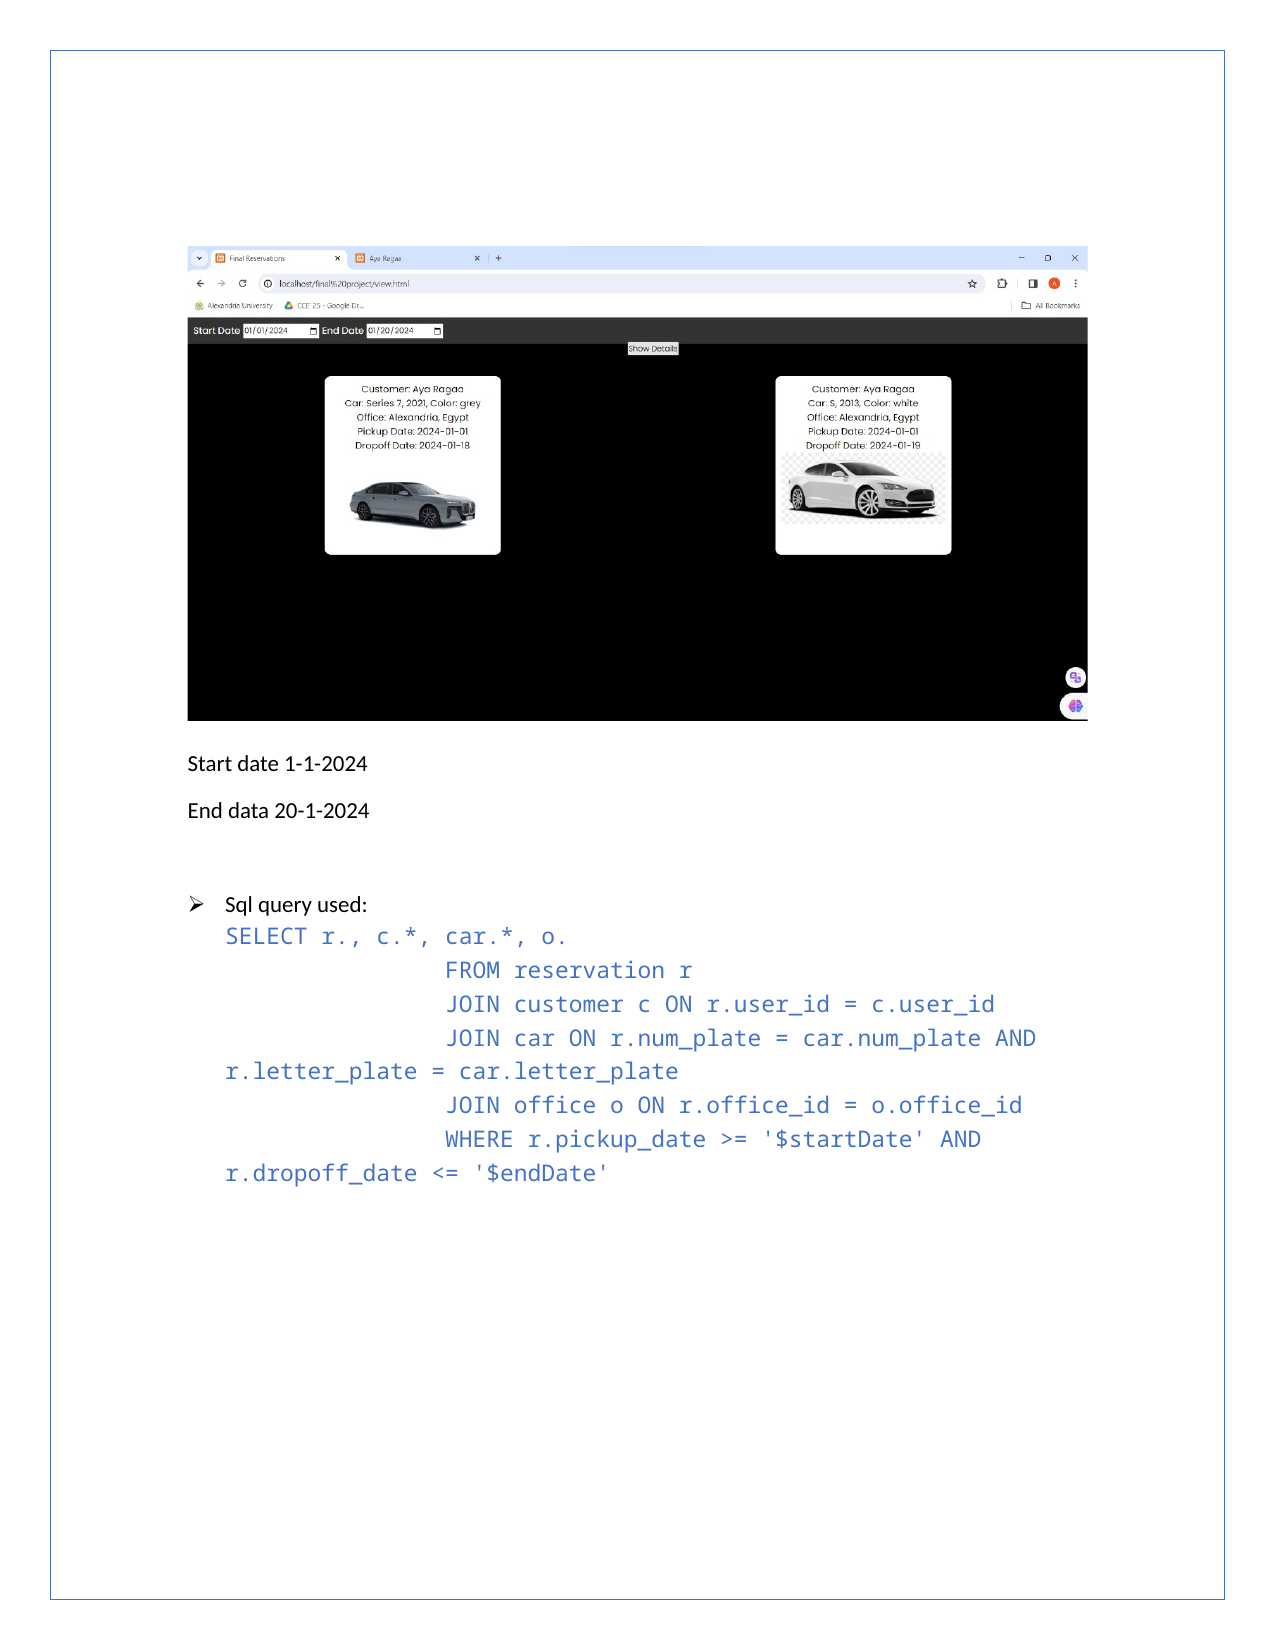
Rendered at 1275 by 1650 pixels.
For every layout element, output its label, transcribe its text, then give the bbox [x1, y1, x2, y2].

list WHERE r.pickup_date >= '$startDate' AND r.dropoff_date <= '$endDate' [225, 1123, 1087, 1188]
list Sql query used: [187, 890, 1087, 918]
list JOIN car ON r.num_plate = car.num_plate AND r.letter_plate = car.letter_plate [225, 1022, 1087, 1087]
text End data 20-1-2024 [187, 796, 1087, 824]
list JOIN customer c ON r.user_id = c.user_id [225, 988, 1087, 1019]
list FROM reservation r [225, 954, 1087, 985]
list JOIN office o ON r.office_id = o.office_id [225, 1089, 1087, 1120]
picture [187, 246, 1088, 721]
list SELECT r., c.*, car.*, o. [225, 920, 1087, 952]
text Start date 1-1-2024 [187, 749, 1087, 777]
